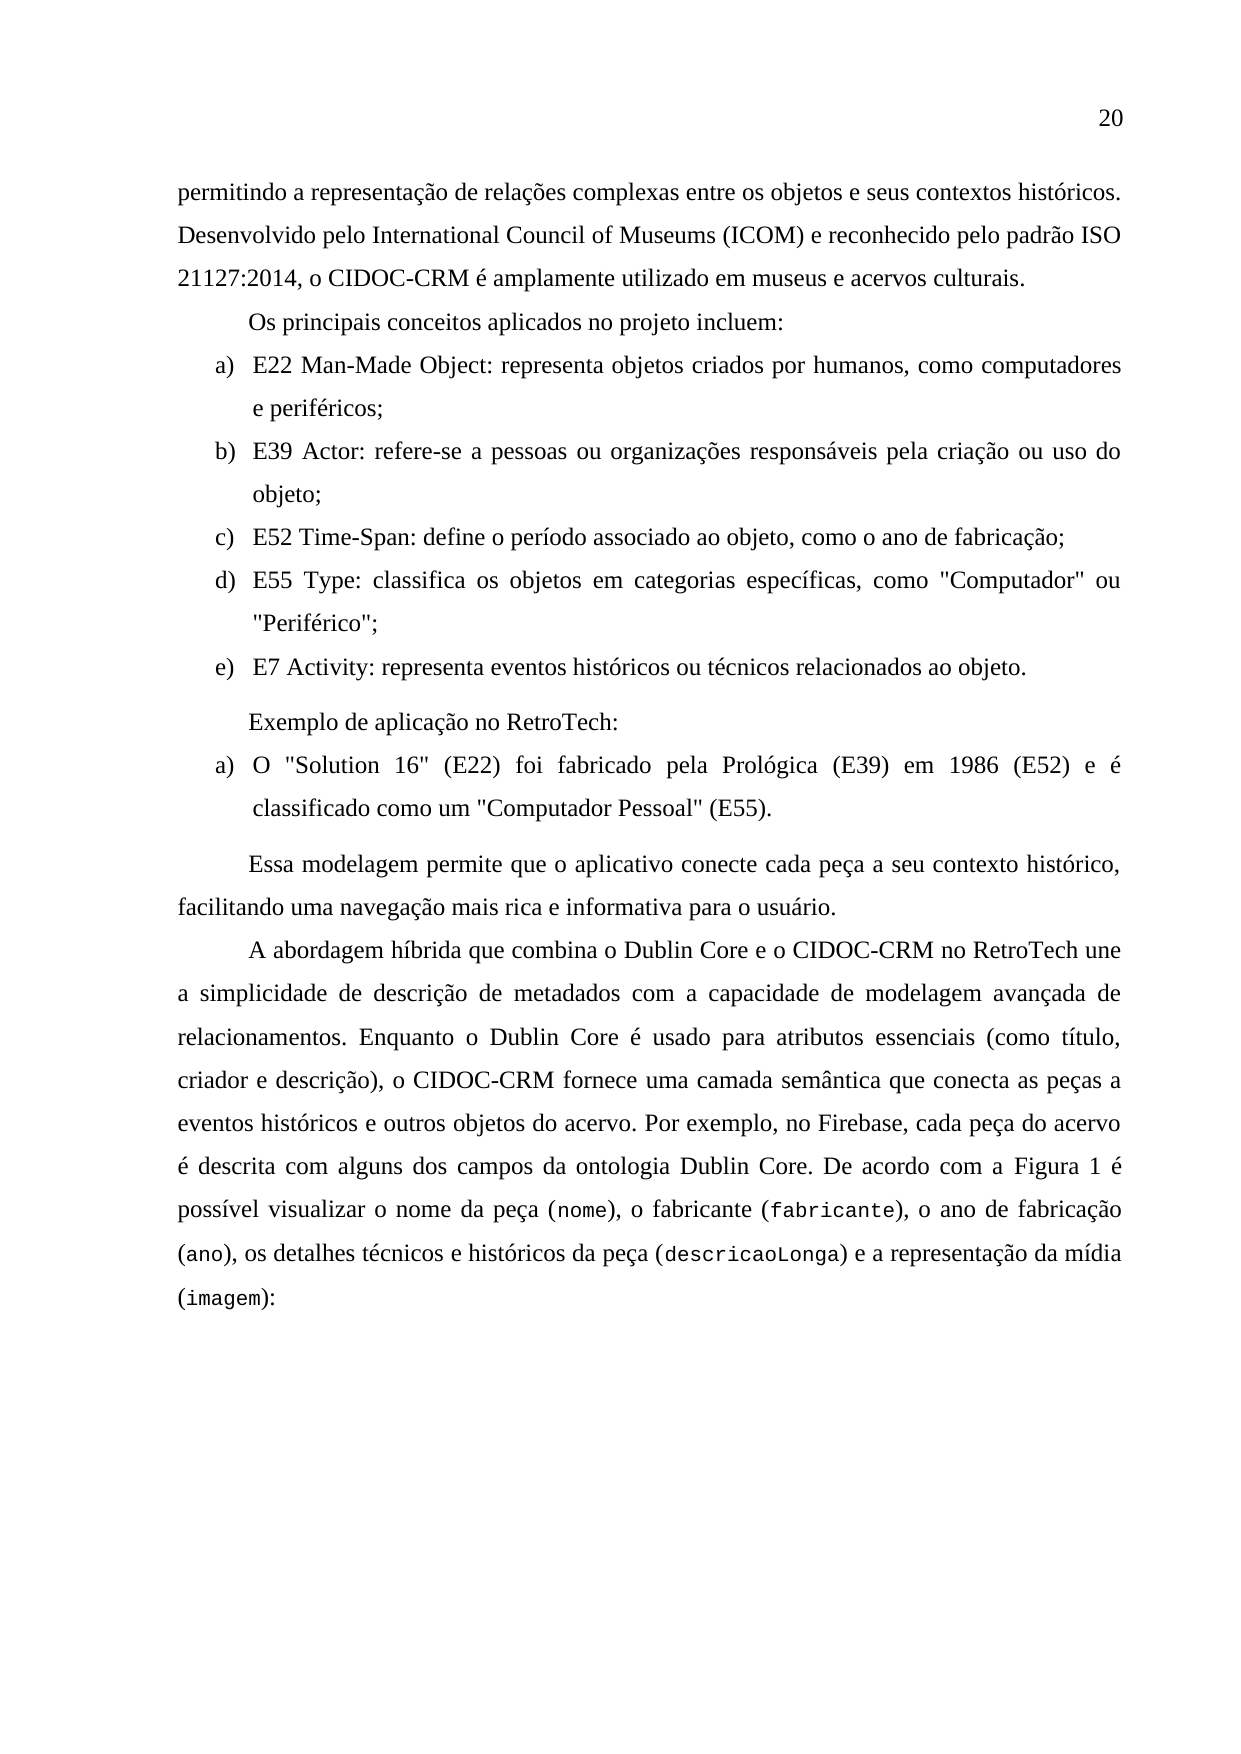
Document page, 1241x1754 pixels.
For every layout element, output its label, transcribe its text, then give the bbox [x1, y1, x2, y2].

list E22 Man-Made Object: representa objetos criados por humanos, como computadores e periféricos; [215, 350, 1122, 422]
text Exemplo de aplicação no RetroTech: [177, 707, 1122, 736]
text Essa modelagem permite que o aplicativo conecte cada peça a seu contexto histórico, facilitando uma navegação mais rica e informativa para o usuário. [177, 849, 1122, 921]
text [177, 177, 1122, 292]
list E52 Time-Span: define o período associado ao objeto, como o ano de fabricação; [215, 522, 1122, 551]
list E7 Activity: representa eventos históricos ou técnicos relacionados ao objeto. [215, 652, 1122, 680]
list E39 Actor: refere-se a pessoas ou organizações responsáveis pela criação ou uso do objeto; [215, 436, 1122, 508]
list O "Solution 16" (E22) foi fabricado pela Prológica (E39) em 1986 (E52) e é classificado como um "Computador Pessoal" (E55). [215, 750, 1122, 822]
text Os principais conceitos aplicados no projeto incluem: [177, 307, 1122, 335]
text A abordagem híbrida que combina o Dublin Core e o CIDOC-CRM no RetroTech une a simplicidade de descrição de metadados com a capacidade de modelagem avançada de relacionamentos. Enquanto o Dublin Core é usado para atributos essenciais (como título, criador e descrição), o CIDOC-CRM fornece uma camada semântica que conecta as peças a eventos históricos e outros objetos do acervo. Por exemplo, no Firebase, cada peça do acervo é descrita com alguns dos campos da ontologia Dublin Core. De acordo com a Figura 1 é possível visualizar o nome da peça (nome), o fabricante (fabricante), o ano de fabricação (ano), os detalhes técnicos e históricos da peça (descricaoLonga) e a representação da mídia (imagem): [177, 935, 1122, 1312]
list E55 Type: classifica os objetos em categorias específicas, como "Computador" ou "Periférico"; [215, 565, 1122, 637]
